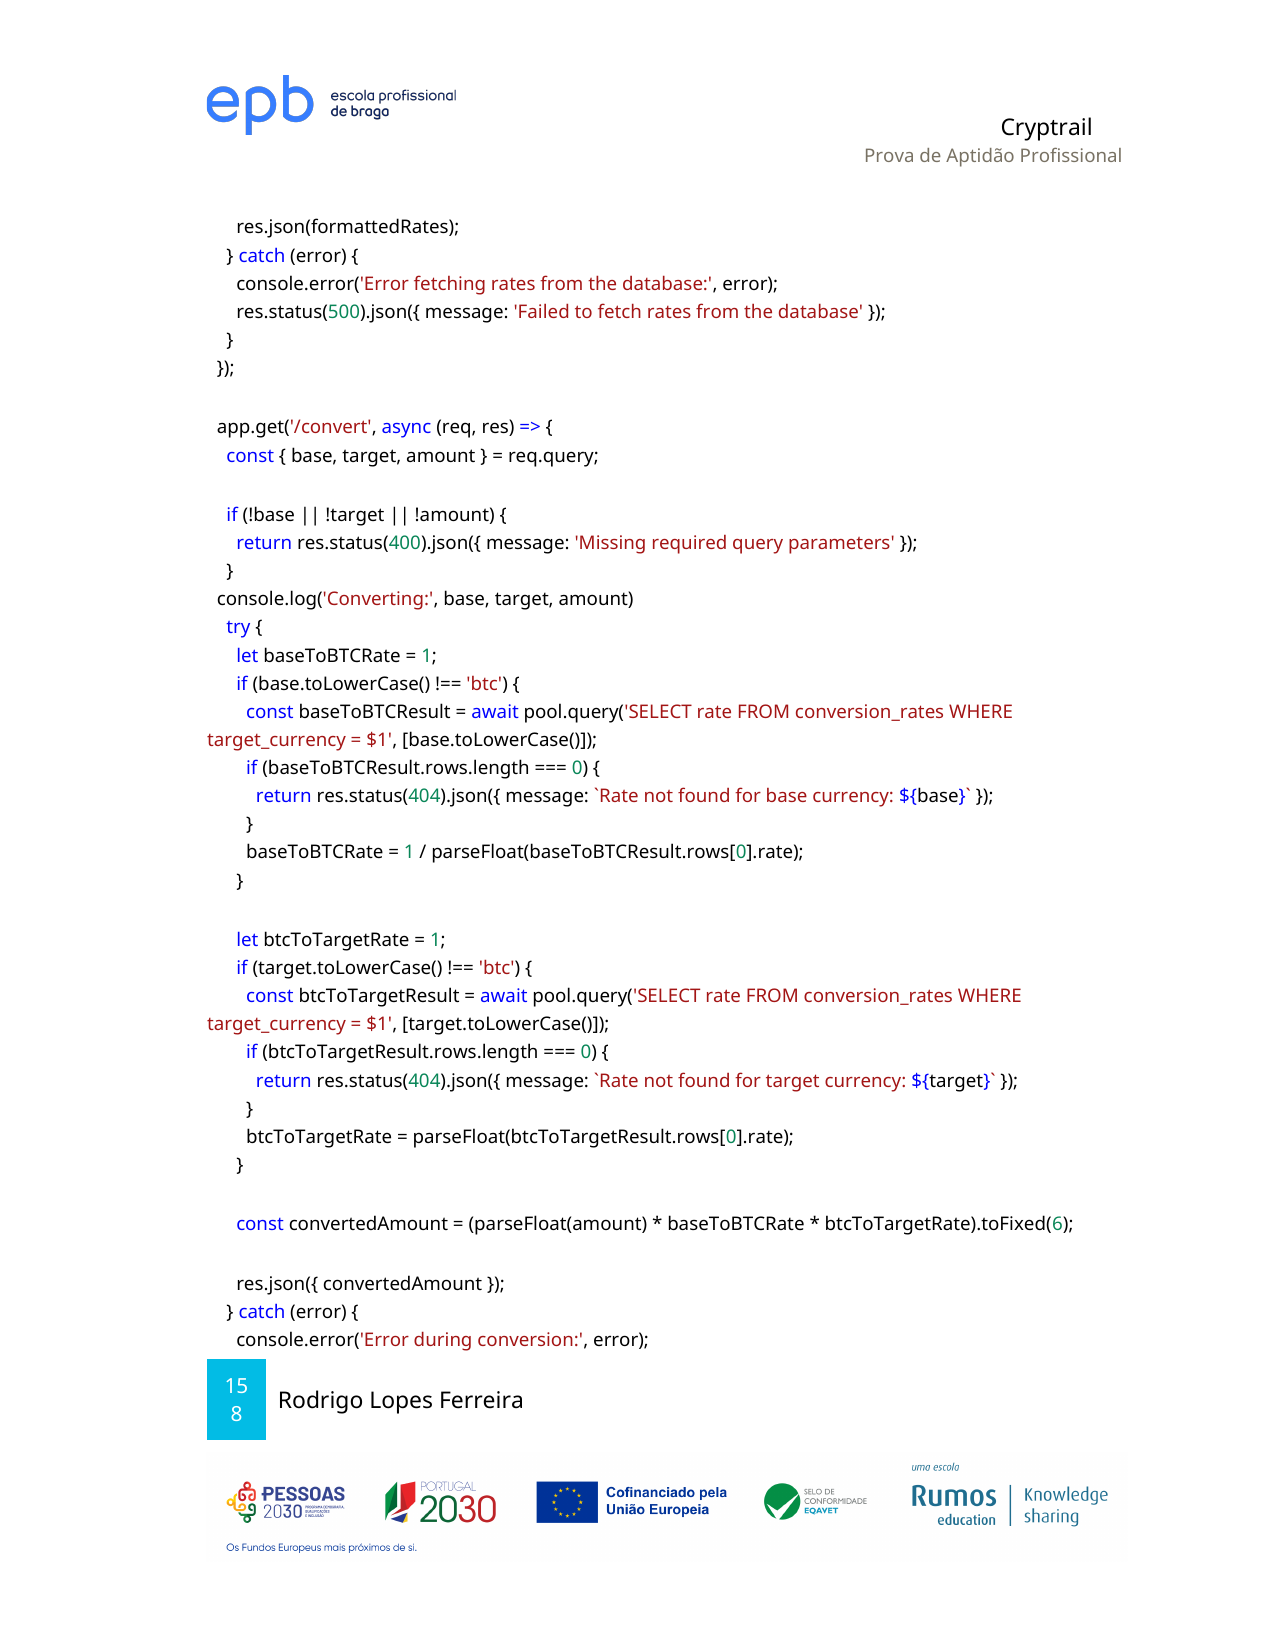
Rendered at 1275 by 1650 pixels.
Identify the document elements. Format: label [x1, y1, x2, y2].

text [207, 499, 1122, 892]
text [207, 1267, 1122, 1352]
picture [206, 1452, 1128, 1562]
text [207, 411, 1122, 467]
picture [206, 75, 456, 135]
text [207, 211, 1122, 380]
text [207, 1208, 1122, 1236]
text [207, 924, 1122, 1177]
